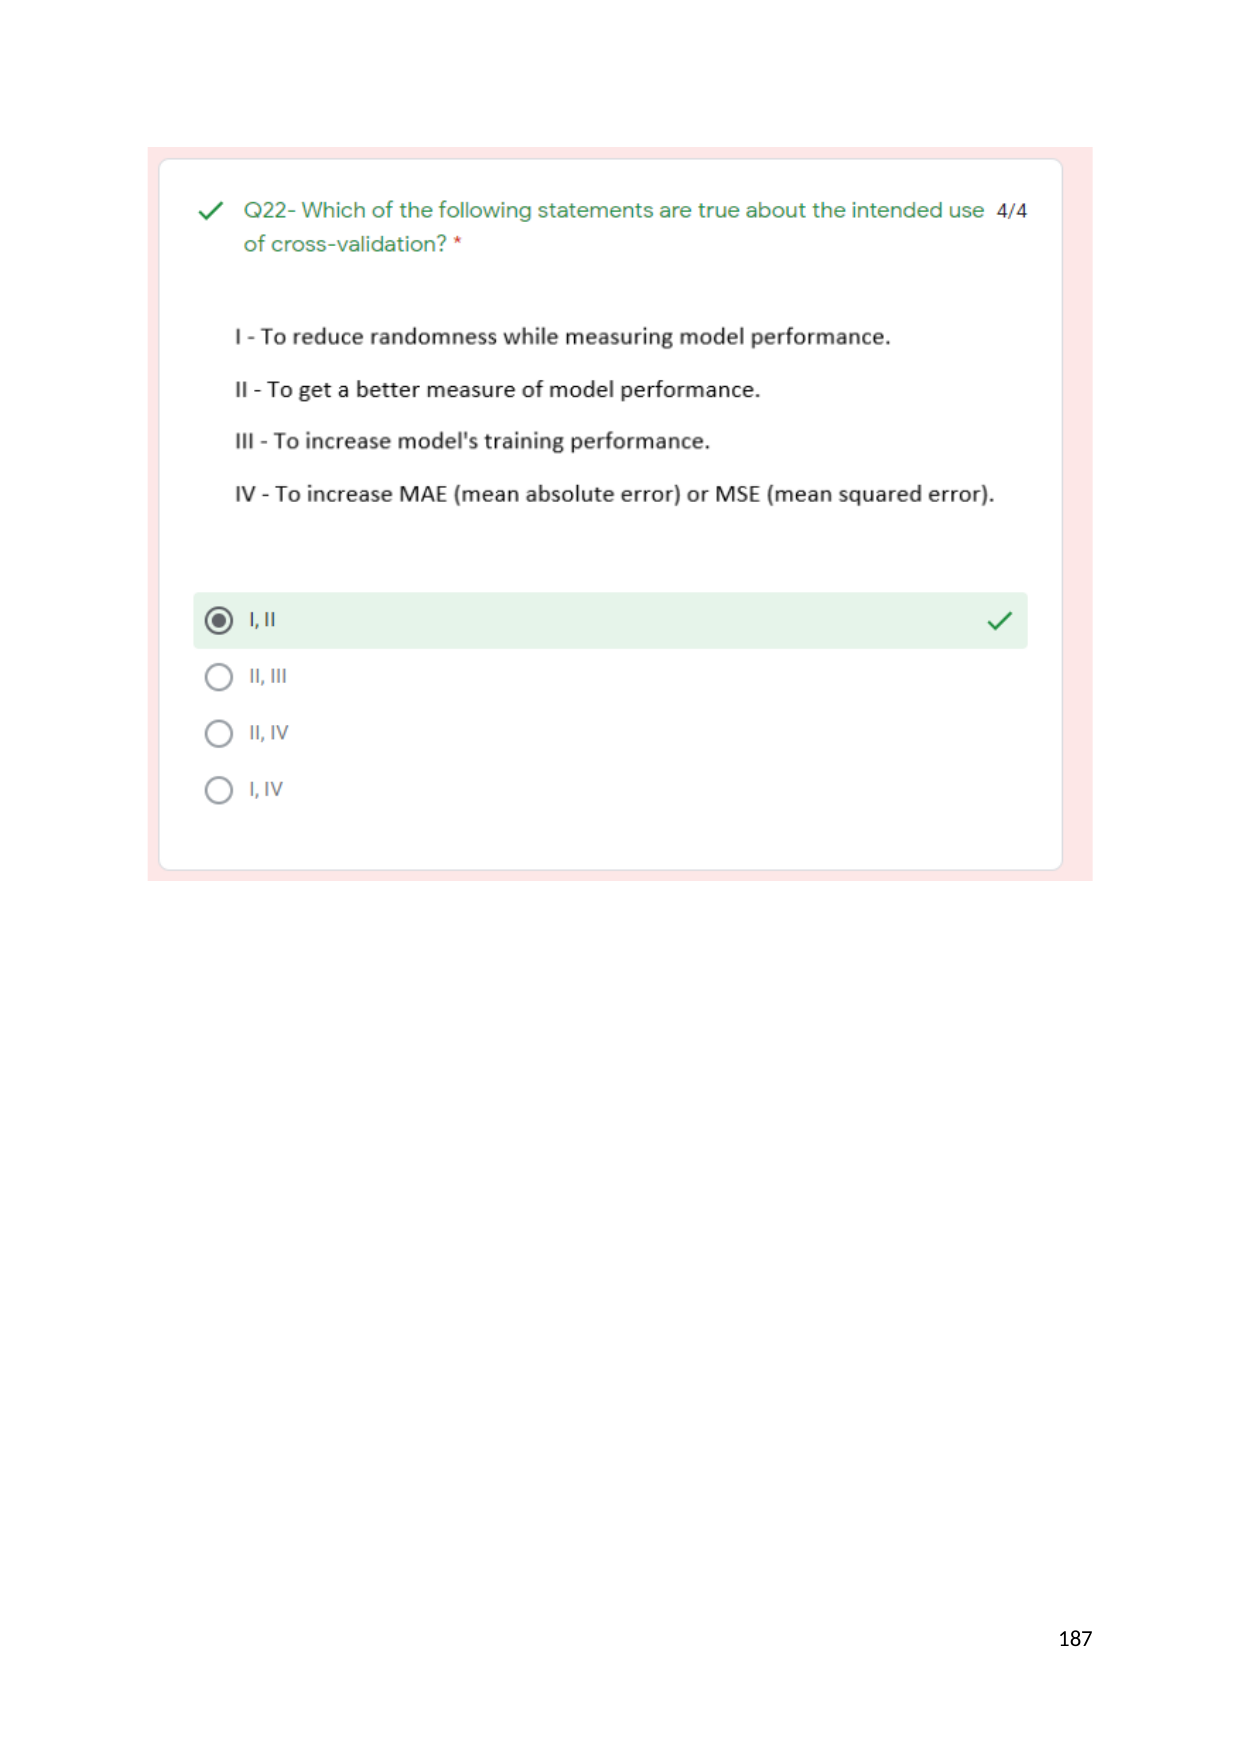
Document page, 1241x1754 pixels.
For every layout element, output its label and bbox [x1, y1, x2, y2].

picture [147, 147, 1093, 881]
